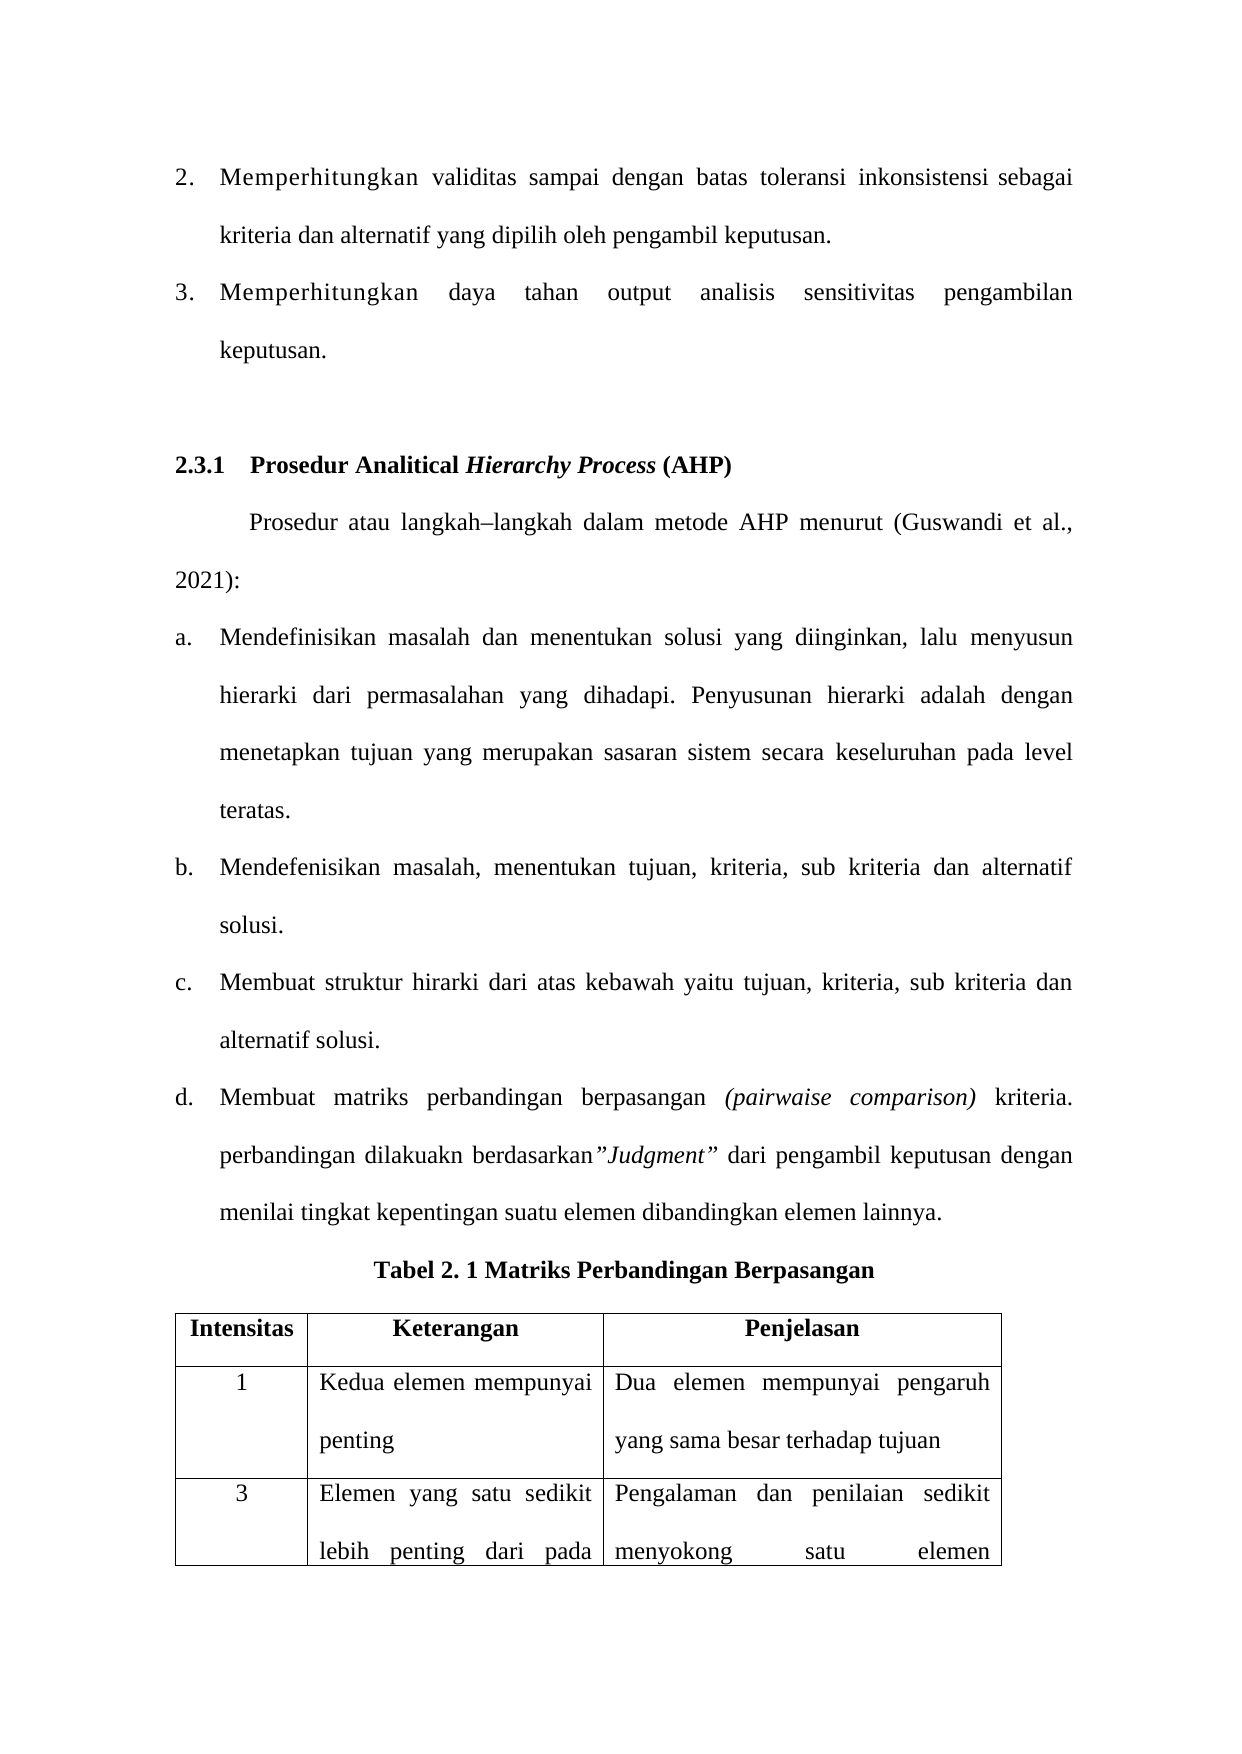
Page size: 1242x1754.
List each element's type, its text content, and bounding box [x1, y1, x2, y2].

list Mendefinisikan masalah dan menentukan solusi yang diinginkan, lalu menyusun hierarki dari permasalahan yang dihadapi. Penyusunan hierarki adalah dengan menetapkan tujuan yang merupakan sasaran sistem secara keseluruhan pada level teratas. [175, 622, 1073, 824]
text Prosedur atau langkah–langkah dalam metode AHP menurut [175, 507, 1073, 594]
list Prosedur Analitical Hierarchy Process (AHP) [175, 450, 1073, 479]
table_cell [604, 1479, 1001, 1565]
list Mendefenisikan masalah, menentukan tujuan, kriteria, sub kriteria dan alternatif solusi. [175, 852, 1073, 939]
table_header Penjelasan [604, 1314, 1001, 1366]
list Memperhitungkan daya tahan output analisis sensitivitas pengambilan keputusan. [175, 277, 1073, 364]
table_cell Dua elemen mempunyai pengaruh yang sama besar terhadap tujuan [604, 1367, 1001, 1477]
table_cell Kedua elemen mempunyai penting [308, 1367, 603, 1477]
list Membuat struktur hirarki dari atas kebawah yaitu tujuan, kriteria, sub kriteria dan alternatif solusi. [175, 967, 1073, 1054]
table_header Intensitas [176, 1314, 307, 1366]
table_header Keterangan [308, 1314, 603, 1366]
table_cell 3 [176, 1479, 307, 1565]
table_cell 1 [176, 1367, 307, 1477]
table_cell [308, 1479, 603, 1565]
text Tabel 2. 1 Matriks Perbandingan Berpasangan [175, 1255, 1073, 1284]
list Memperhitungkan validitas sampai dengan batas toleransi inkonsistensi sebagai kriteria dan alternatif yang dipilih oleh pengambil keputusan. [175, 162, 1073, 249]
list Membuat matriks perbandingan berpasangan (pairwaise comparison) kriteria. perbandingan dilakuakn berdasarkan”Judgment” dari pengambil keputusan dengan menilai tingkat kepentingan suatu elemen dibandingkan elemen lainnya. [175, 1082, 1073, 1226]
